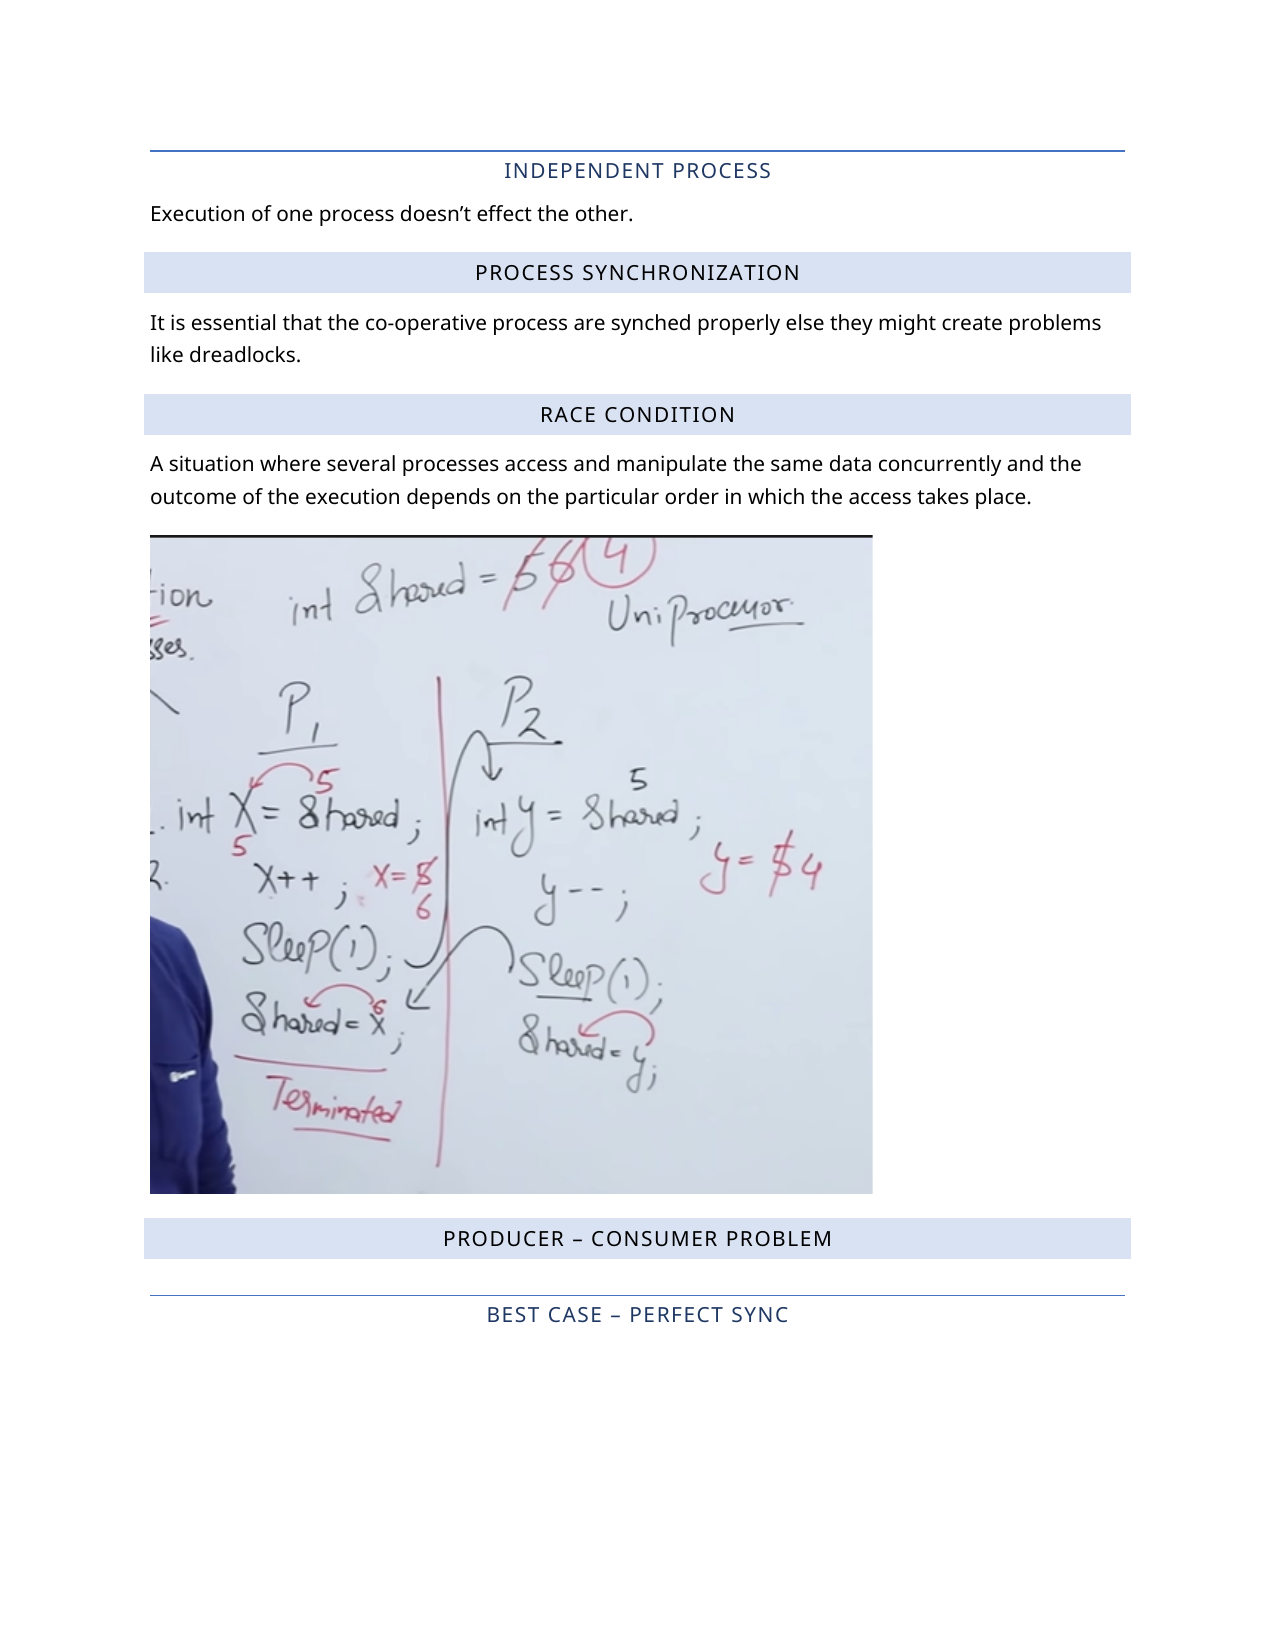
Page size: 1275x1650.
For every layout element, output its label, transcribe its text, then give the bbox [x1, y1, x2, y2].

subtitle Race Condition [150, 400, 1125, 428]
text It is essential that the co-operative process are synched properly else they might create problems like dreadlocks. [150, 308, 1125, 369]
subtitle Independent Process [150, 152, 1125, 184]
subtitle Best Case – Perfect Sync [150, 1296, 1125, 1329]
text A situation where several processes access and manipulate the same data concurrently and the outcome of the execution depends on the particular order in which the access takes place. [150, 449, 1125, 510]
text Execution of one process doesn’t effect the other. [150, 199, 1125, 227]
subtitle Producer – Consumer Problem [150, 1224, 1125, 1253]
subtitle Process Synchronization [150, 259, 1125, 287]
picture [150, 535, 873, 1194]
